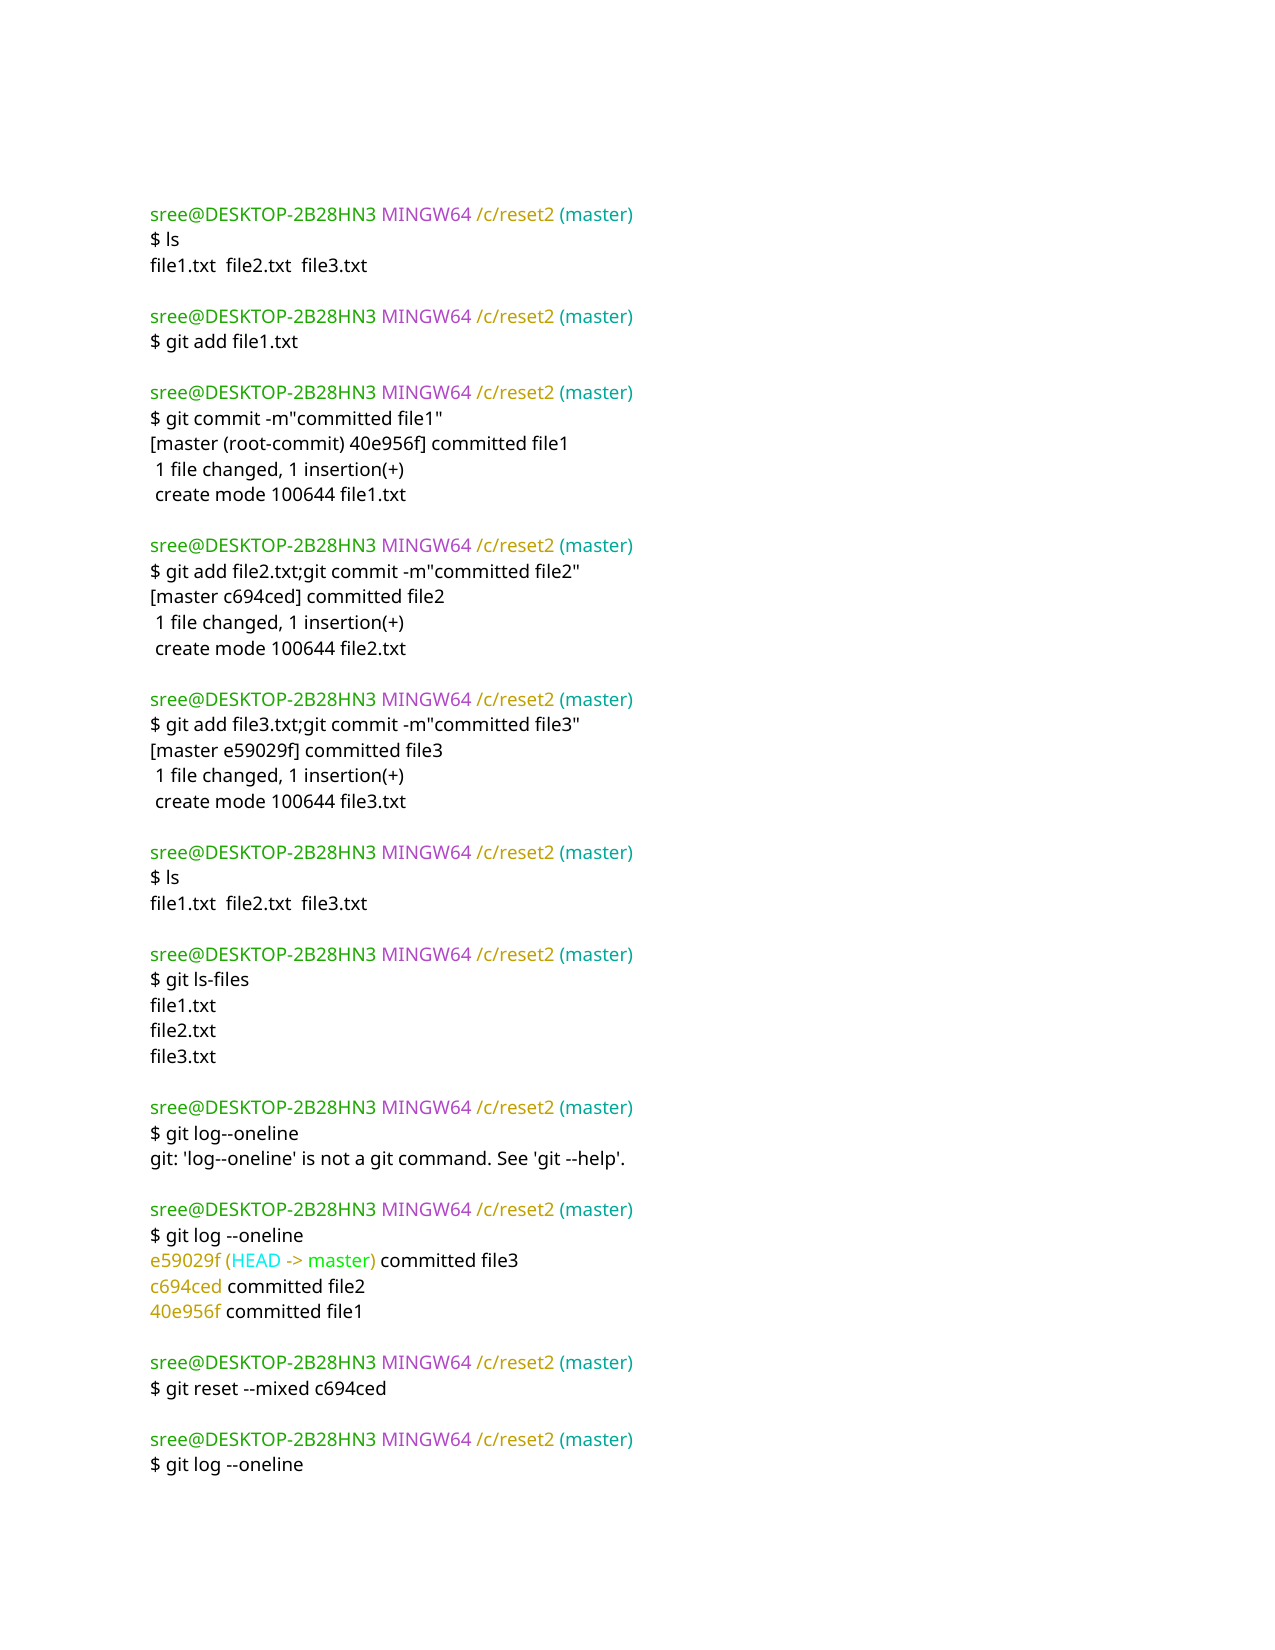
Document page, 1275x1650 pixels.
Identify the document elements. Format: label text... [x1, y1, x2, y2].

text [master (root-commit) 40e956f] committed file1 [150, 431, 1125, 456]
text create mode 100644 file2.txt [150, 635, 1125, 660]
text $ git reset --mixed c694ced [150, 1375, 1125, 1401]
text file2.txt [150, 1018, 1125, 1043]
text sree@DESKTOP-2B28HN3 MINGW64 /c/reset2 (master) [150, 1094, 1125, 1120]
text $ git log--oneline [150, 1120, 1125, 1145]
text file1.txt [150, 992, 1125, 1018]
text e59029f (HEAD -> master) committed file3 [150, 1247, 1125, 1273]
text file1.txt file2.txt file3.txt [150, 252, 1125, 278]
text sree@DESKTOP-2B28HN3 MINGW64 /c/reset2 (master) [150, 380, 1125, 405]
text file3.txt [150, 1043, 1125, 1069]
text $ git ls-files [150, 967, 1125, 992]
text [150, 1349, 1125, 1375]
text 40e956f committed file1 [150, 1298, 1125, 1324]
text $ git add file3.txt;git commit -m"committed file3" [150, 711, 1125, 737]
text [master e59029f] committed file3 [150, 737, 1125, 762]
text $ ls [150, 864, 1125, 890]
text $ git add file1.txt [150, 329, 1125, 354]
text file1.txt file2.txt file3.txt [150, 890, 1125, 916]
text create mode 100644 file3.txt [150, 788, 1125, 813]
text sree@DESKTOP-2B28HN3 MINGW64 /c/reset2 (master) [150, 303, 1125, 329]
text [150, 1426, 1125, 1452]
text [master c694ced] committed file2 [150, 584, 1125, 609]
text sree@DESKTOP-2B28HN3 MINGW64 /c/reset2 (master) [150, 201, 1125, 227]
text sree@DESKTOP-2B28HN3 MINGW64 /c/reset2 (master) [150, 1196, 1125, 1222]
text sree@DESKTOP-2B28HN3 MINGW64 /c/reset2 (master) [150, 839, 1125, 864]
text sree@DESKTOP-2B28HN3 MINGW64 /c/reset2 (master) [150, 686, 1125, 711]
text sree@DESKTOP-2B28HN3 MINGW64 /c/reset2 (master) [150, 941, 1125, 967]
text create mode 100644 file1.txt [150, 482, 1125, 507]
text $ git commit -m"committed file1" [150, 405, 1125, 431]
text git: 'log--oneline' is not a git command. See 'git --help'. [150, 1145, 1125, 1171]
text $ git log --oneline [150, 1222, 1125, 1247]
text $ git add file2.txt;git commit -m"committed file2" [150, 558, 1125, 584]
text 1 file changed, 1 insertion(+) [150, 609, 1125, 635]
text $ ls [150, 227, 1125, 252]
text c694ced committed file2 [150, 1273, 1125, 1298]
text 1 file changed, 1 insertion(+) [150, 456, 1125, 482]
text $ git log --oneline [150, 1452, 1125, 1477]
text sree@DESKTOP-2B28HN3 MINGW64 /c/reset2 (master) [150, 533, 1125, 558]
text 1 file changed, 1 insertion(+) [150, 762, 1125, 788]
